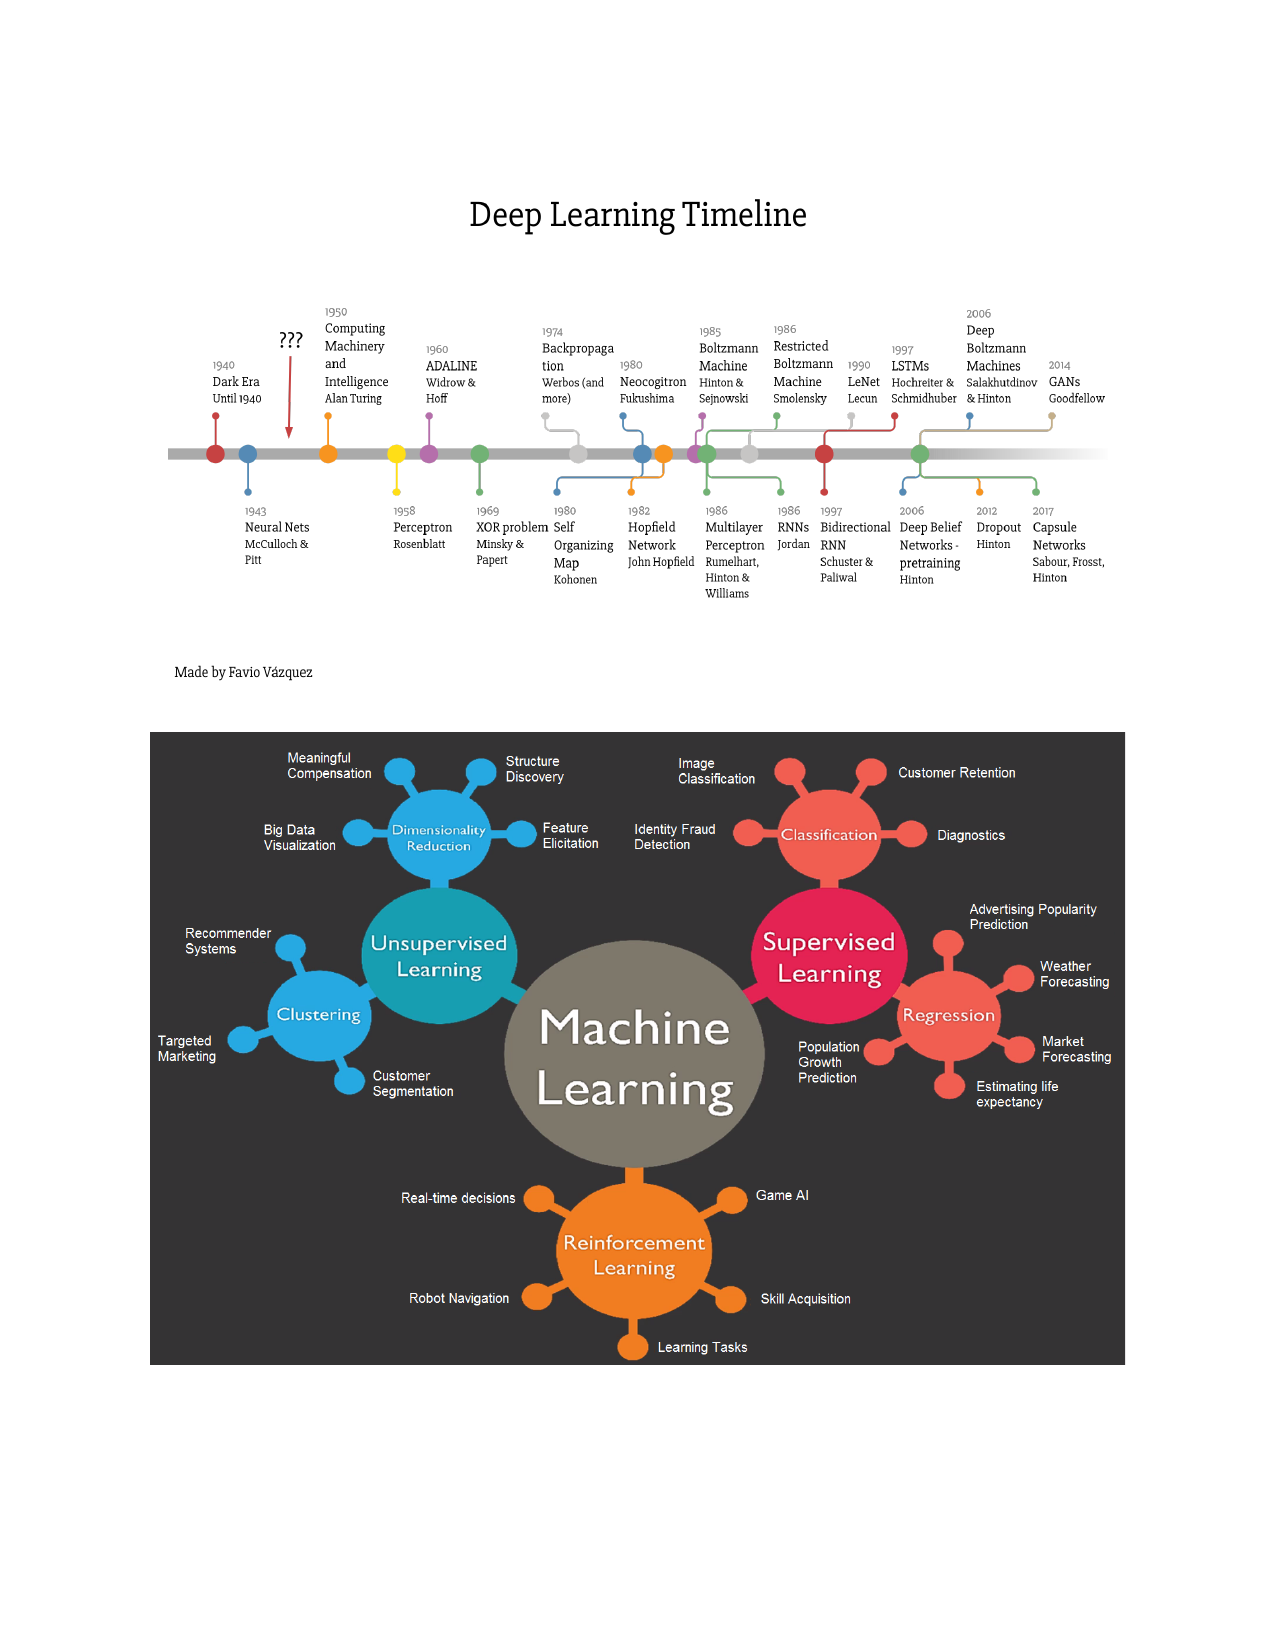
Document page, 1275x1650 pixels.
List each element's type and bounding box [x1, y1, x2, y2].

picture [150, 150, 1125, 699]
picture [150, 732, 1125, 1365]
